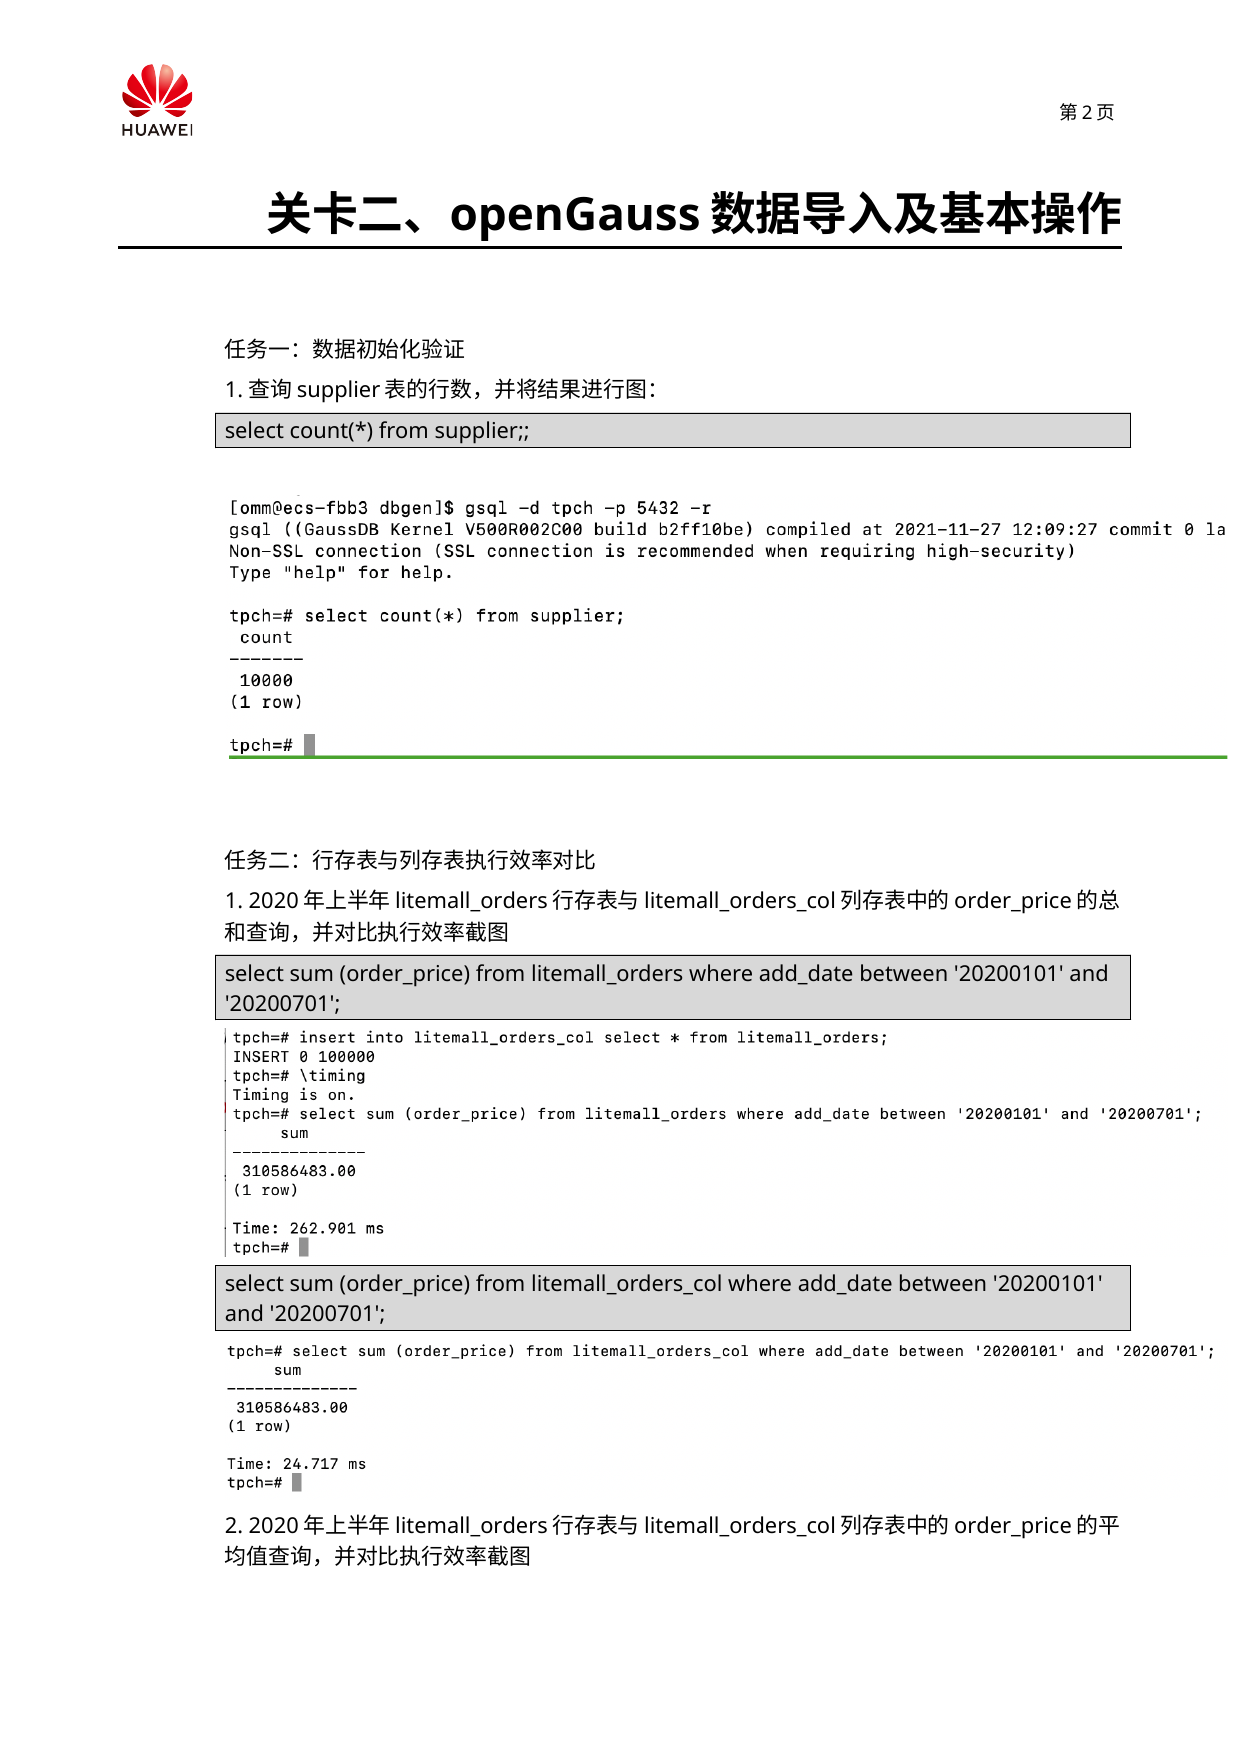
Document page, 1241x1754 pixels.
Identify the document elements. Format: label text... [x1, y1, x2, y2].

text select sum (order_price) from litemall_orders_col where add_date between '20200101' and '20200701'; [216, 1266, 1130, 1330]
text 2. 2020年上半年litemall_orders行存表与litemall_orders_col列存表中的order_price的平均值查询，并对比执行效率截图 [224, 1508, 1122, 1571]
picture [224, 1028, 1228, 1257]
text 1. 2020年上半年litemall_orders行存表与litemall_orders_col列存表中的order_price的总和查询，并对比执行效率截图 [224, 883, 1122, 946]
picture [122, 64, 193, 136]
text select sum (order_price) from litemall_orders where add_date between '20200101' and '20200701'; [216, 956, 1130, 1019]
text select count(*) from supplier;; [216, 414, 1130, 447]
subtitle 关卡二、openGauss数据导入及基本操作 [118, 177, 1122, 246]
text 任务一：数据初始化验证 [224, 332, 1122, 364]
picture [224, 495, 1228, 759]
text 1. 查询supplier表的行数，并将结果进行图： [224, 372, 1122, 404]
picture [224, 1339, 1229, 1500]
text 任务二：行存表与列存表执行效率对比 [224, 843, 1122, 874]
